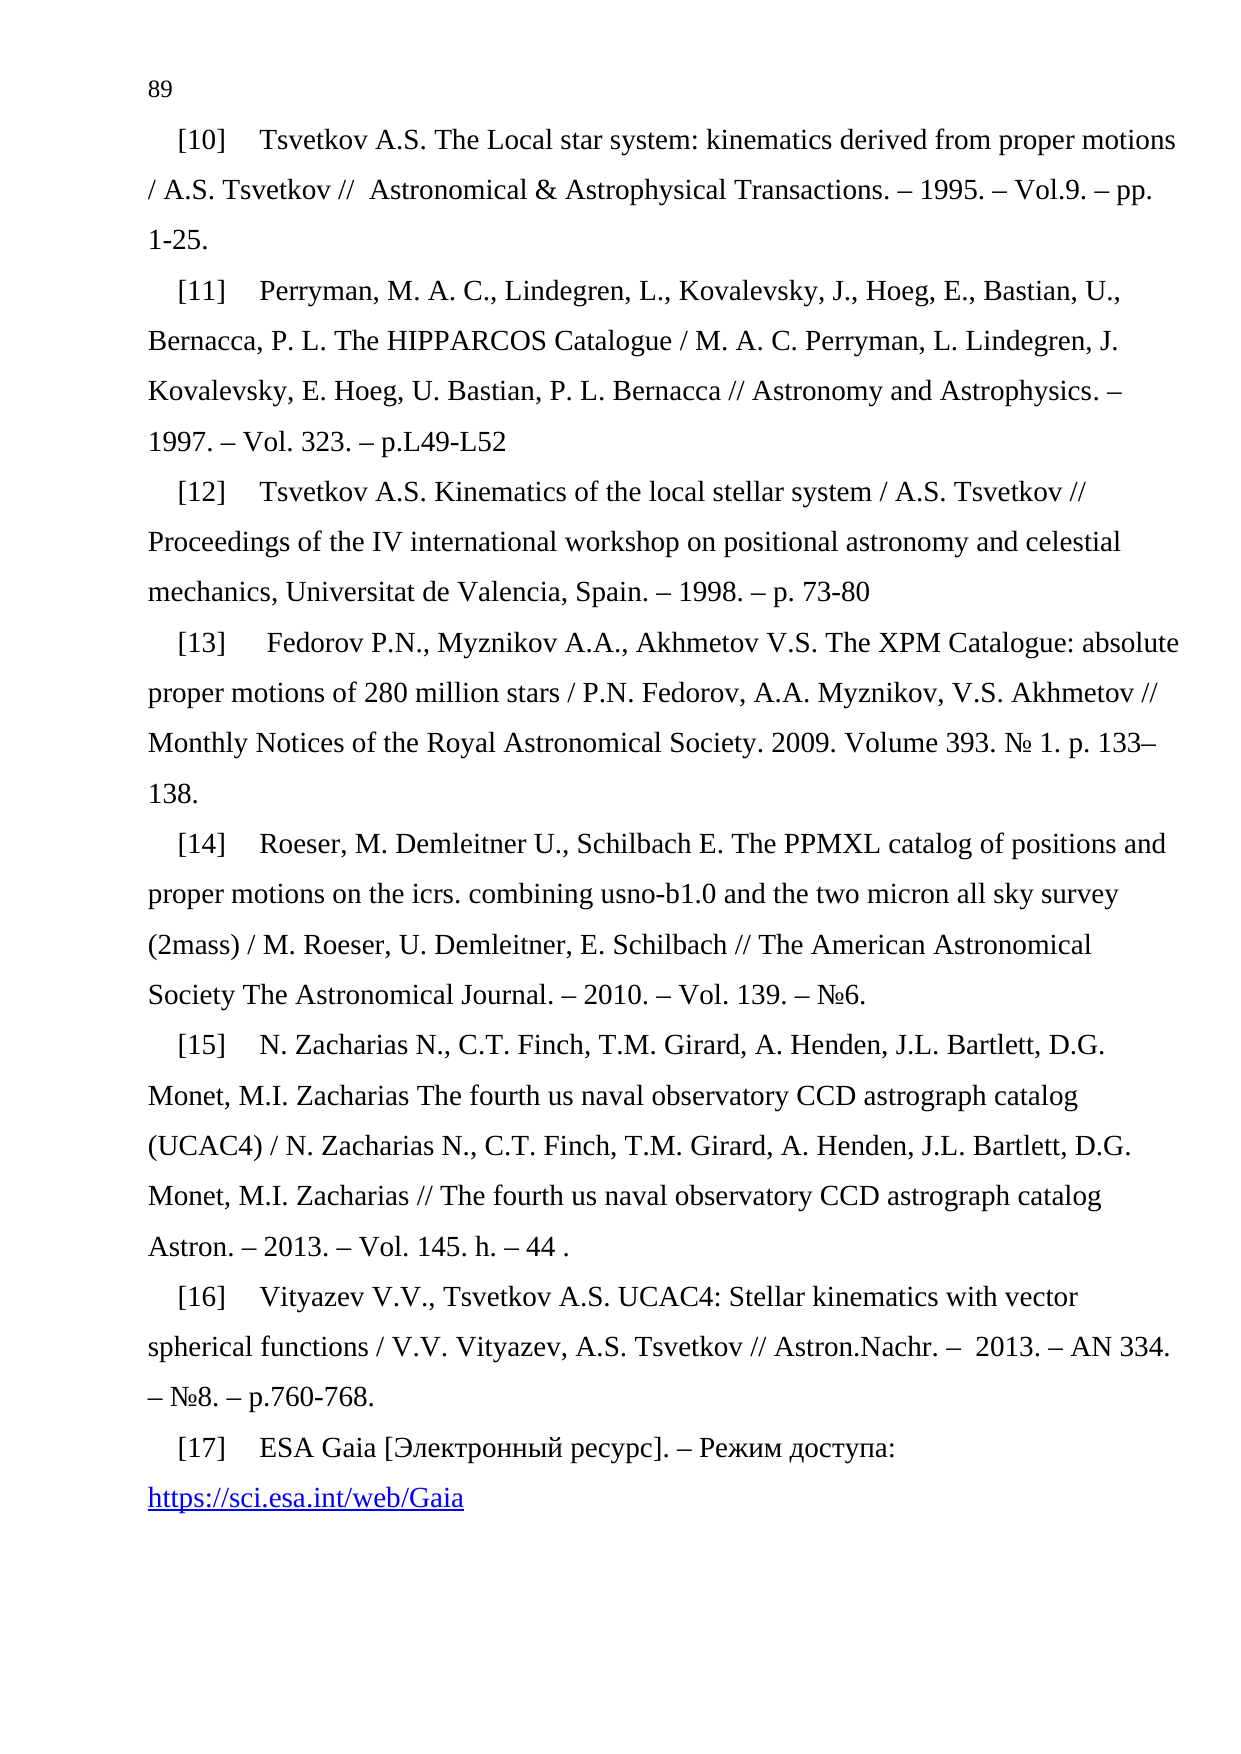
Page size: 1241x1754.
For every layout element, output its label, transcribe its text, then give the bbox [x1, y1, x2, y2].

list Perryman, M. A. C., Lindegren, L., Kovalevsky, J., Hoeg, E., Bastian, U., Bernacca, P. L. The HIPPARCOS Catalogue / M. A. C. Perryman, L. Lindegren, J. Kovalevsky, E. Hoeg, U. Bastian, P. L. Bernacca // Astronomy and Astrophysics. – 1997. – Vol. 323. – p.L49-L52 [148, 273, 1181, 457]
list N. Zacharias N., C.T. Finch, T.M. Girard, A. Henden, J.L. Bartlett, D.G. Monet, M.I. Zacharias The fourth us naval observatory CCD astrograph catalog (UCAC4) / N. Zacharias N., C.T. Finch, T.M. Girard, A. Henden, J.L. Bartlett, D.G. Monet, M.I. Zacharias // The fourth us naval observatory CCD astrograph catalog Astron. – 2013. – Vol. 145. h. – 44 . [148, 1027, 1181, 1262]
list Tsvetkov A.S. The Local star system: kinematics derived from proper motions / A.S. Tsvetkov // Astronomical & Astrophysical Transactions. – 1995. – Vol.9. – pp. 1-25. [148, 122, 1181, 256]
list Vityazev V.V., Tsvetkov A.S. UCAC4: Stellar kinematics with vector spherical functions / V.V. Vityazev, A.S. Tsvetkov // Astron.Nachr. – 2013. – AN 334. – №8. – p.760-768. [148, 1279, 1181, 1413]
list ESA Gaia [Электронный ресурс]. – Режим доступа: https://sci.esa.int/web/Gaia [148, 1430, 1181, 1514]
list Tsvetkov A.S. Kinematics of the local stellar system / A.S. Tsvetkov // Proceedings of the IV international workshop on positional astronomy and celestial mechanics, Universitat de Valencia, Spain. – 1998. – p. 73-80 [148, 474, 1181, 608]
list Roeser, M. Demleitner U., Schilbach E. The PPMXL catalog of positions and proper motions on the icrs. combining usno-b1.0 and the two micron all sky survey (2mass) / M. Roeser, U. Demleitner, E. Schilbach // The American Astronomical Society The Astronomical Journal. – 2010. – Vol. 139. – №6. [148, 826, 1181, 1011]
list Fedorov P.N., Myznikov A.A., Akhmetov V.S. The XPM Catalogue: absolute proper motions of 280 million stars / P.N. Fedorov, A.A. Myznikov, V.S. Akhmetov // Monthly Notices of the Royal Astronomical Society. 2009. Volume 393. № 1. p. 133–138. [148, 625, 1181, 809]
